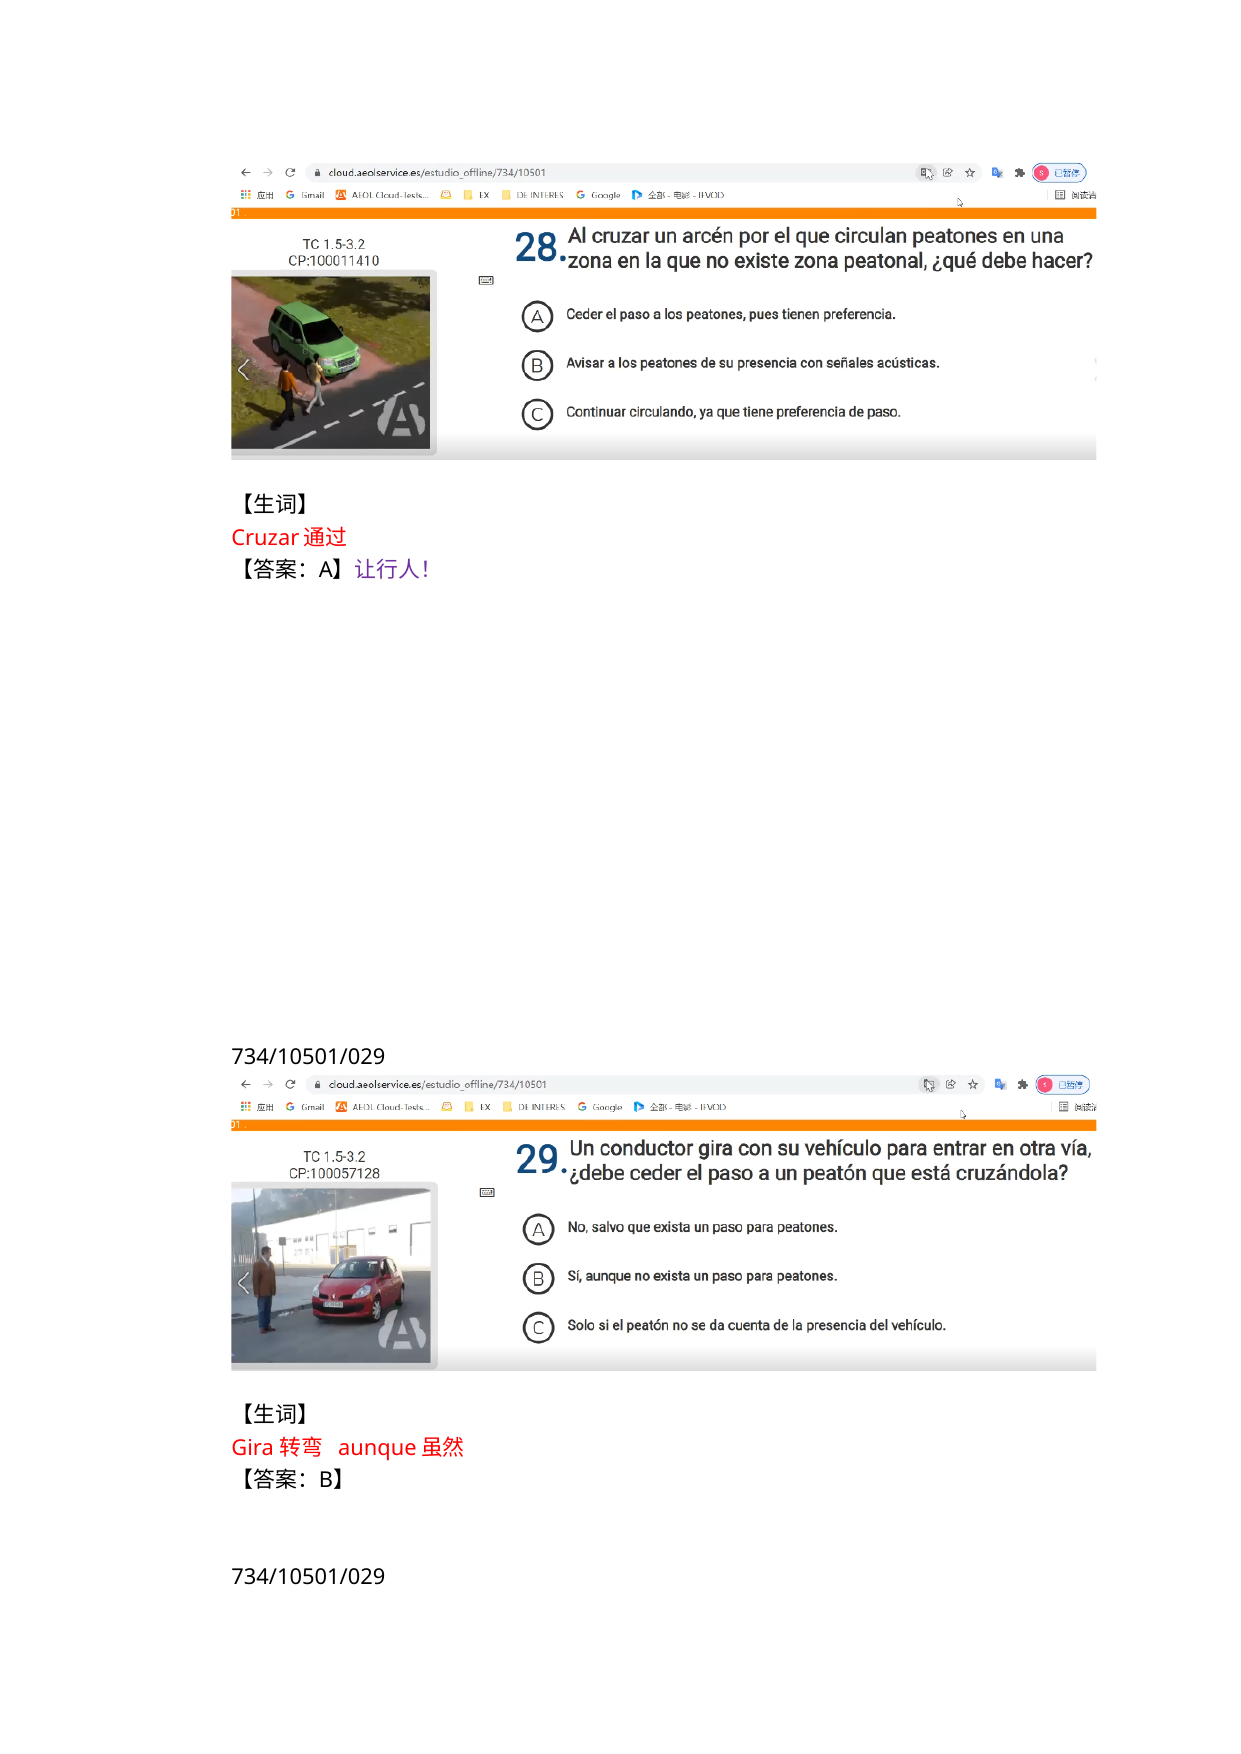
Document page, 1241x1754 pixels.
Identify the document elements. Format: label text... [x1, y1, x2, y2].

picture [231, 1072, 1097, 1371]
picture [231, 162, 1097, 460]
text 734/10501/029 [187, 1559, 1053, 1592]
text 【生词】 [187, 1397, 1053, 1429]
text 【答案：A】让行人！ [187, 552, 1053, 584]
text Gira 转弯 aunque虽然 [187, 1429, 1053, 1462]
text 【生词】 [187, 487, 1053, 519]
text 【答案：B】 [187, 1462, 1053, 1494]
text 734/10501/029 [187, 1039, 1053, 1072]
text Cruzar通过 [187, 519, 1053, 552]
